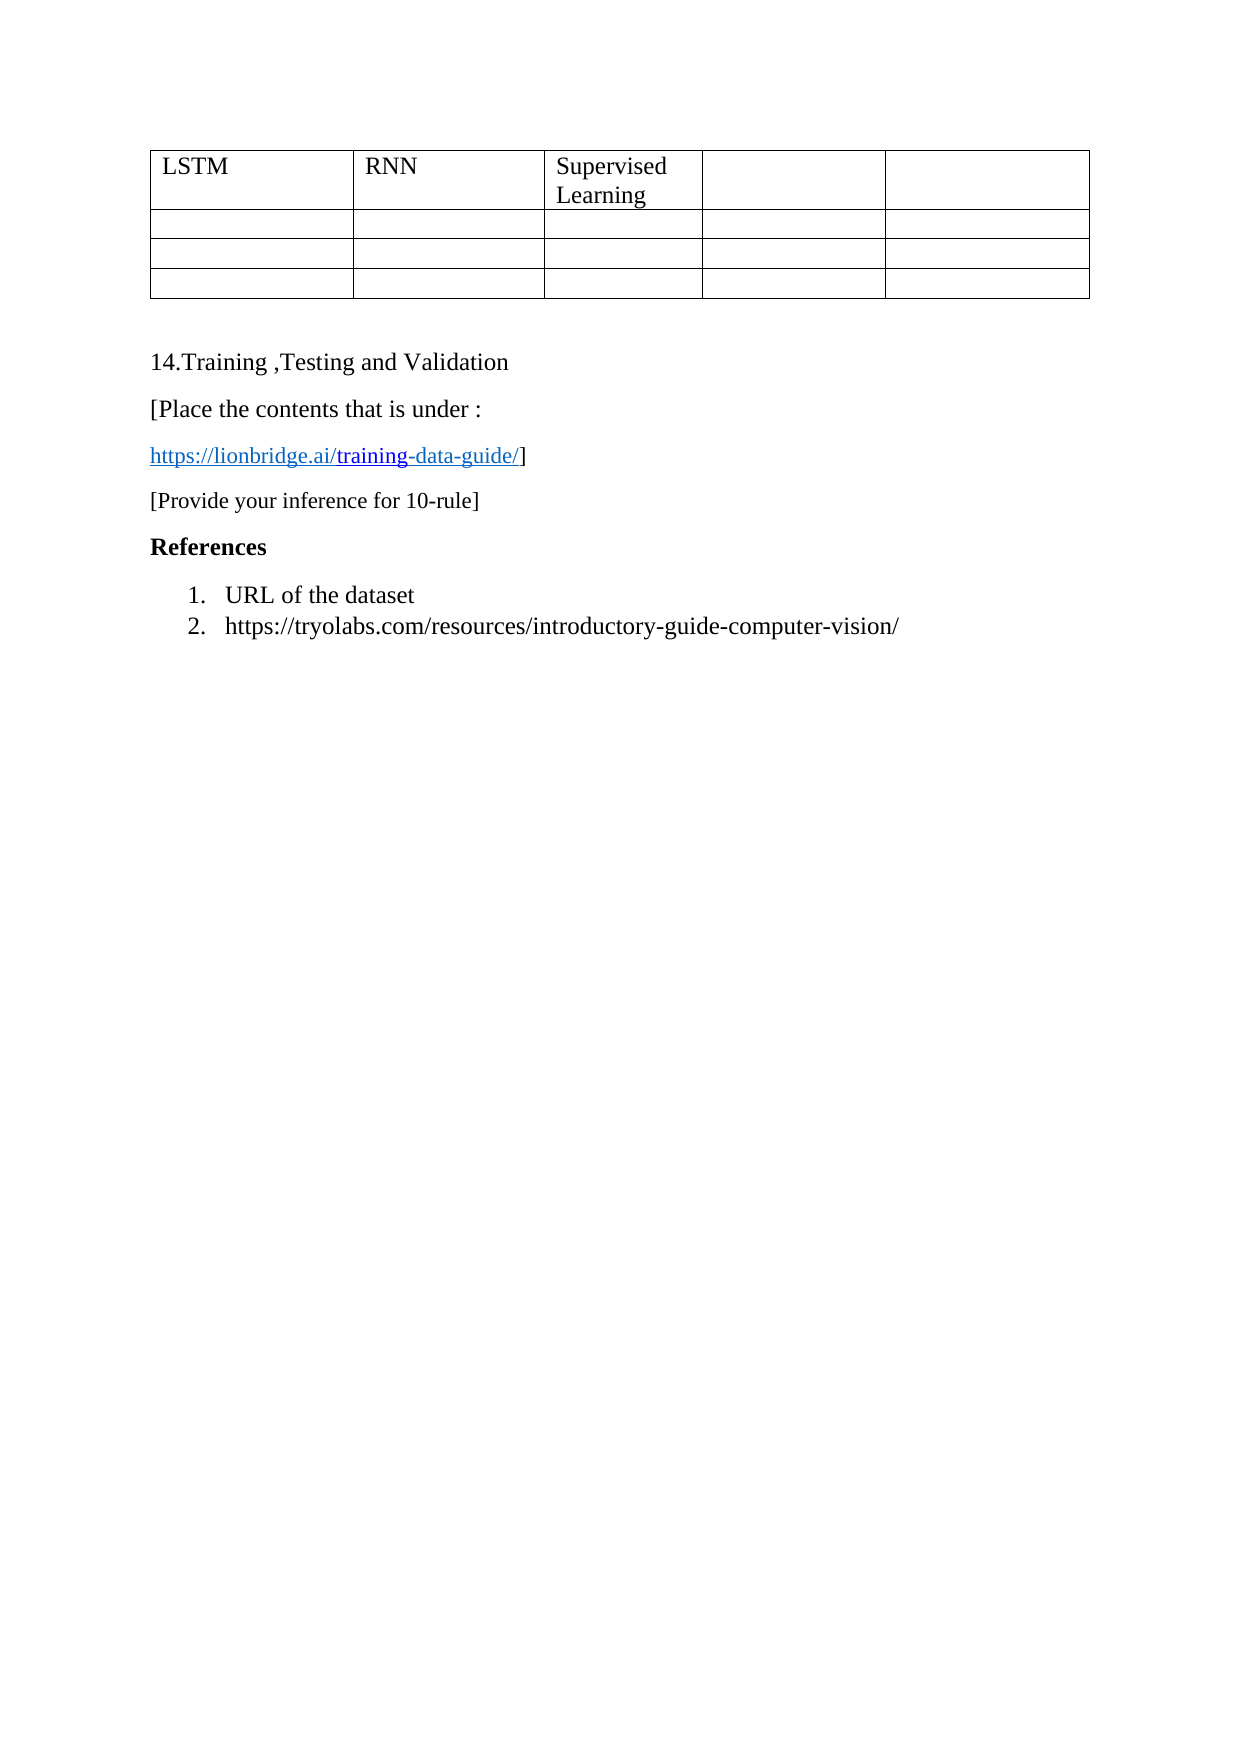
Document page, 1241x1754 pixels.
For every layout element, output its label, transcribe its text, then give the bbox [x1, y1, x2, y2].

table_cell Supervised Learning [545, 151, 702, 208]
table_cell [886, 239, 1089, 268]
table_cell [545, 210, 702, 238]
text 14.Training ,Testing and Validation [150, 347, 1090, 375]
table_cell LSTM [151, 151, 353, 208]
table_cell [354, 239, 544, 268]
text [Place the contents that is under : [150, 394, 1090, 423]
table_cell [703, 269, 885, 298]
table_cell [886, 151, 1089, 208]
text https://lionbridge.ai/training-data-guide/] [519, 442, 1090, 468]
table_cell [703, 239, 885, 268]
text [Provide your inference for 10-rule] [150, 487, 1090, 513]
text References [150, 532, 1090, 561]
table_cell [886, 269, 1089, 298]
table_cell RNN [354, 151, 544, 208]
table_cell [545, 269, 702, 298]
table_cell [545, 239, 702, 268]
table_cell [354, 269, 544, 298]
table_cell [151, 269, 353, 298]
list URL of the dataset [187, 580, 1090, 609]
table_cell [886, 210, 1089, 238]
table_cell [151, 239, 353, 268]
table_cell [151, 210, 353, 238]
table_cell [703, 210, 885, 238]
list https://tryolabs.com/resources/introductory-guide-computer-vision/ [187, 611, 1090, 640]
table_cell [703, 151, 885, 208]
table_cell [354, 210, 544, 238]
